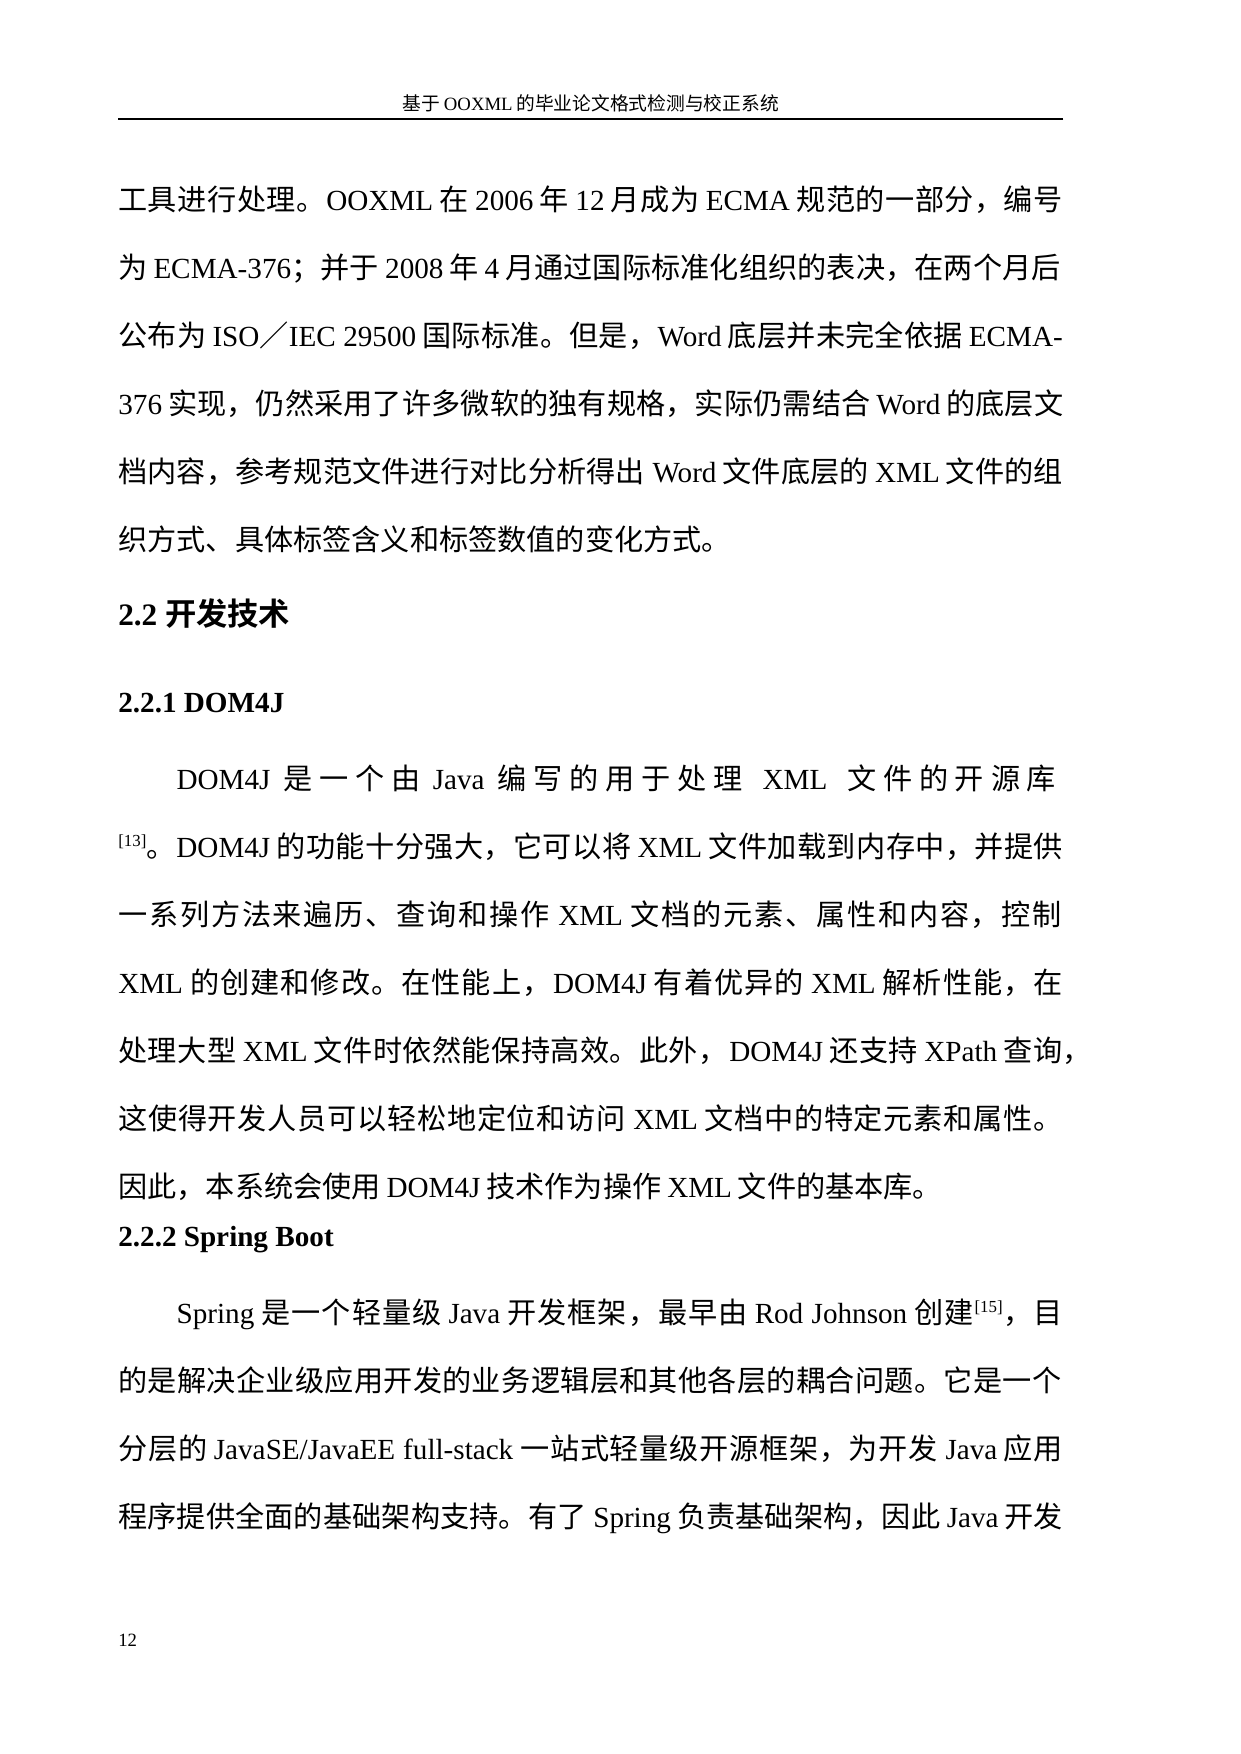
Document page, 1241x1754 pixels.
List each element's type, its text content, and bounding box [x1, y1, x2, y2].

subtitle DOM4J [118, 685, 1063, 719]
text DOM4J是一个由Java编写的用于处理 XML 文件的开源库[14]。DOM4J的功能十分强大，它可以将XML文件加载到内存中，并提供一系列方法来遍历、查询和操作XML文档的元素、属性和内容，控制XML的创建和修改。在性能上，DOM4J有着优异的XML解析性能，在处理大型XML文件时依然能保持高效。此外，DOM4J还支持XPath查询，这使得开发人员可以轻松地定位和访问XML文档中的特定元素和属性。因此，本系统会使用DOM4J技术作为操作XML文件的基本库。 [118, 743, 1063, 1218]
subtitle Spring Boot [118, 1218, 1063, 1252]
subtitle 开发技术 [118, 578, 1063, 646]
